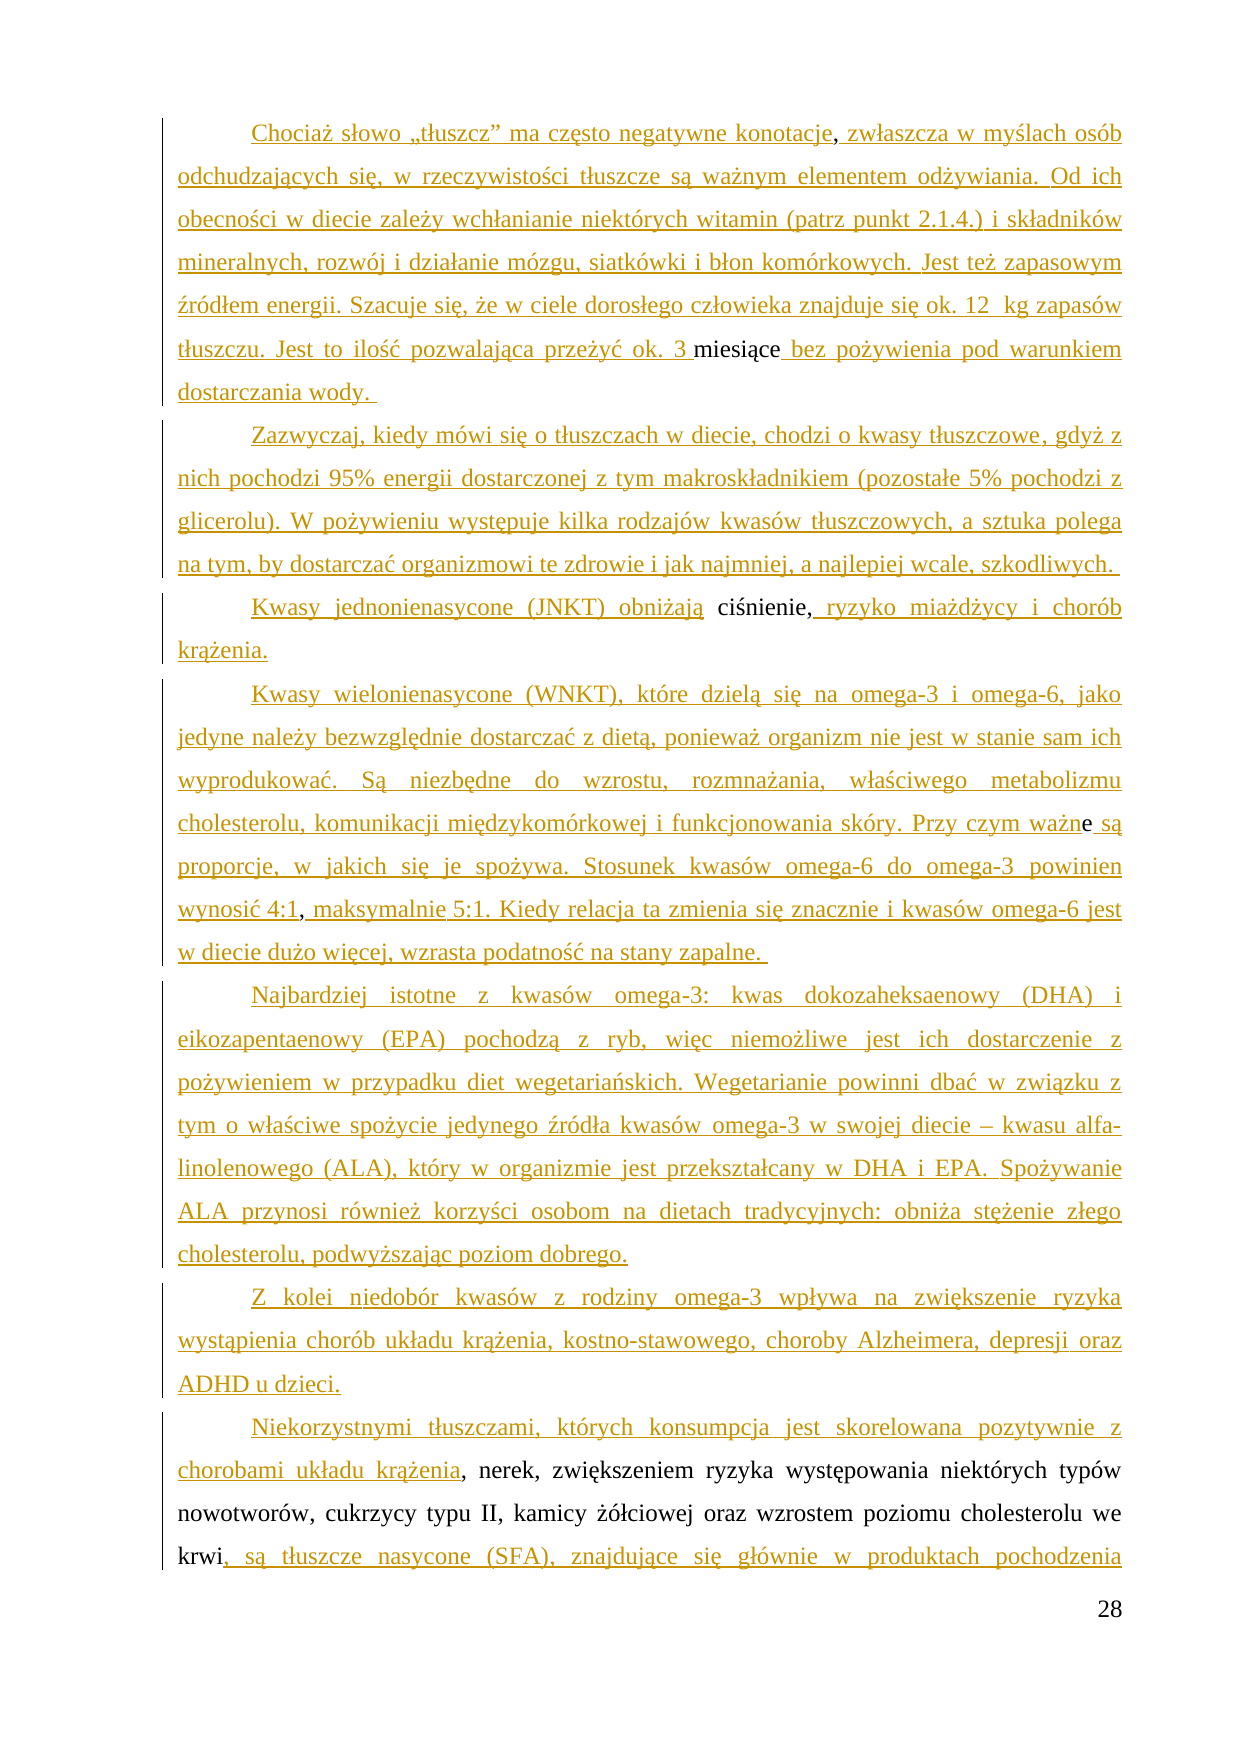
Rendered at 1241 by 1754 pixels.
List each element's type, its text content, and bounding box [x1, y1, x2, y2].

text e, [177, 791, 1122, 876]
text ,miesiące [177, 230, 1122, 272]
text e, [177, 679, 1122, 747]
text e, [177, 877, 1122, 966]
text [177, 1412, 1122, 1570]
text ciśnienie, [177, 592, 1122, 664]
text ,miesiące [177, 118, 1122, 186]
text ,miesiące [177, 273, 1122, 316]
text ,miesiące [177, 317, 1122, 406]
text ,miesiące [177, 187, 1122, 229]
text e, [177, 748, 1122, 790]
